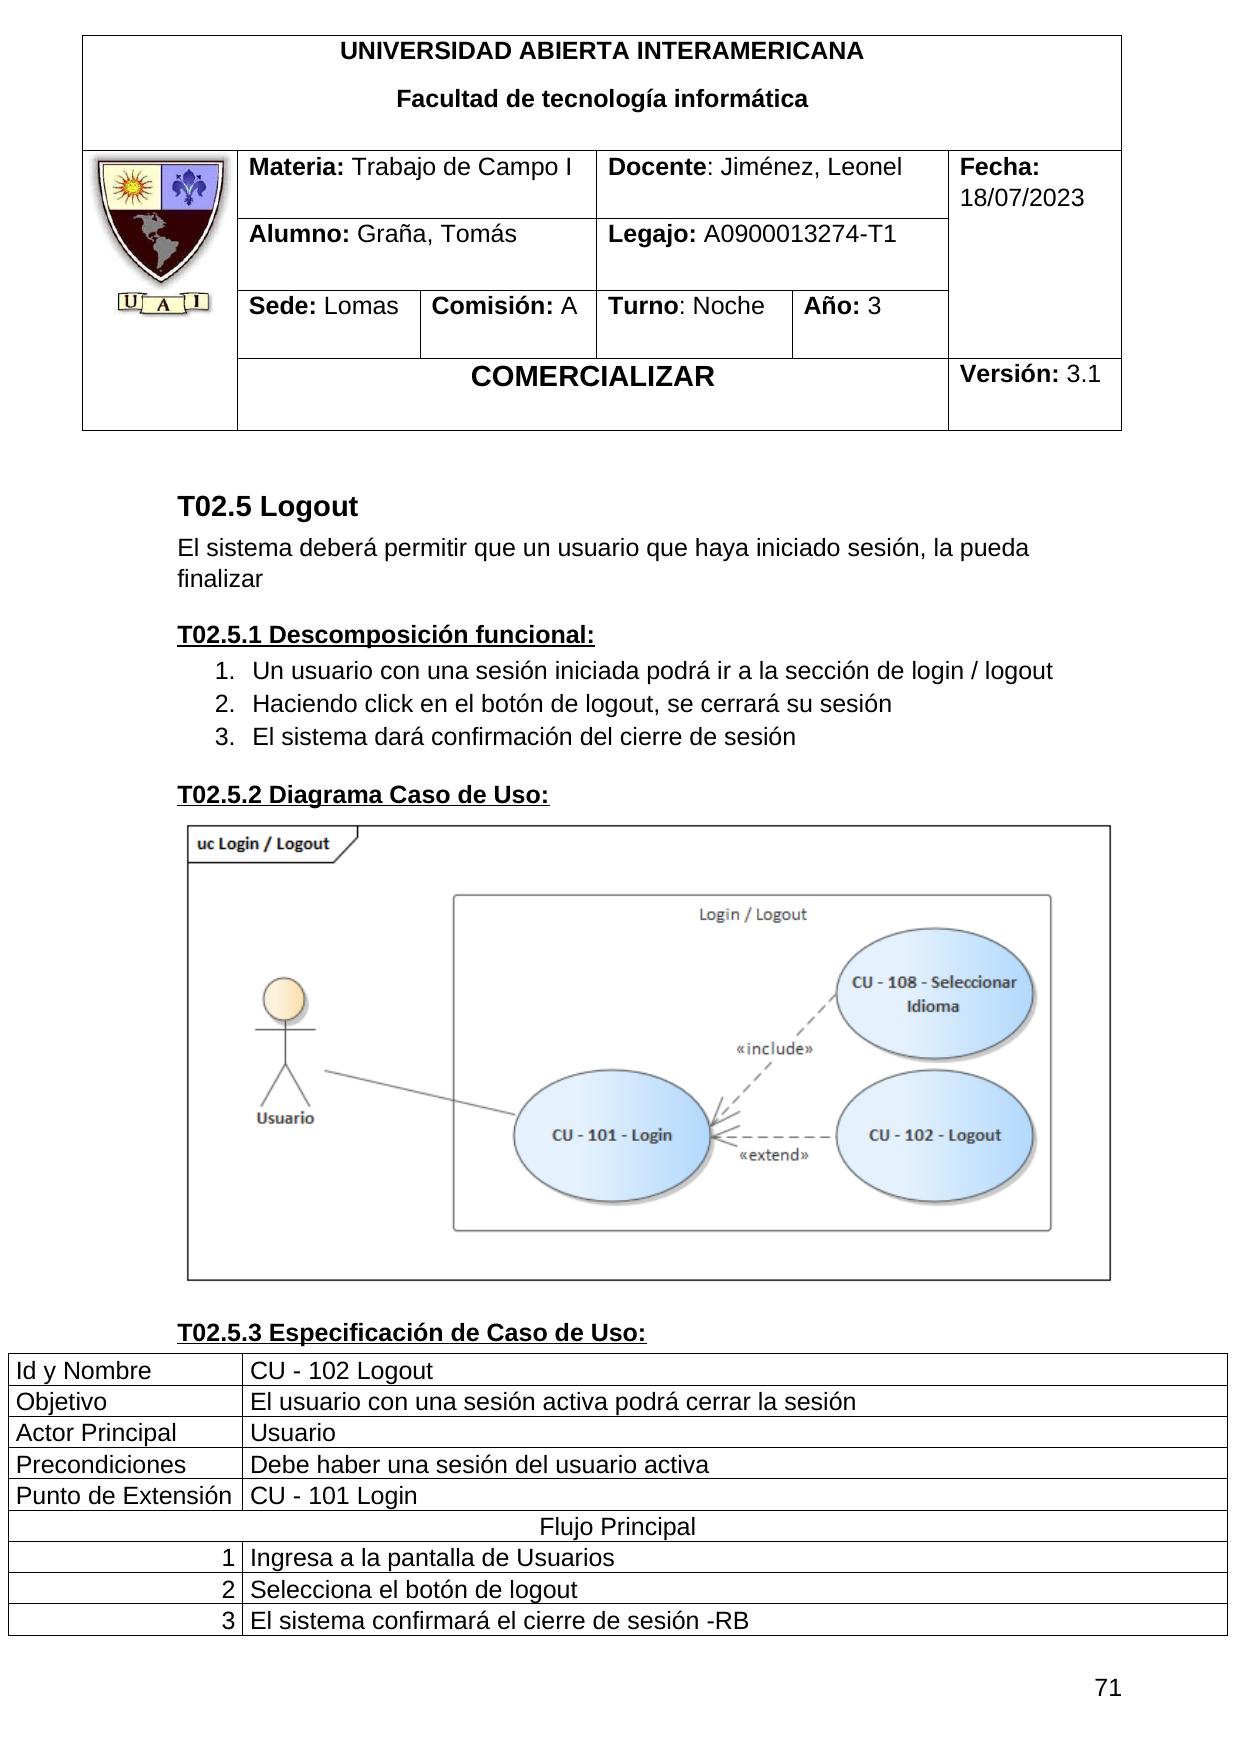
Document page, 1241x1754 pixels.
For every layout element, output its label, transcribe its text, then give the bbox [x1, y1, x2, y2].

table_cell 3 [9, 1604, 242, 1634]
subtitle T02.5.1 Descomposición funcional: [177, 621, 1122, 649]
subtitle T02.5 Logout [177, 489, 1122, 522]
table_cell Selecciona el botón de logout [243, 1573, 1227, 1603]
subtitle T02.5.2 Diagrama Caso de Uso: [177, 780, 1122, 808]
picture [87, 151, 234, 320]
table_cell Flujo Principal [9, 1511, 1227, 1541]
table_cell Usuario [243, 1417, 1227, 1447]
list Un usuario con una sesión iniciada podrá ir a la sección de login / logout [214, 656, 1122, 684]
table_cell CU - 101 Login [243, 1479, 1227, 1509]
table_cell 1 [9, 1542, 242, 1572]
table_cell Actor Principal [9, 1417, 242, 1447]
table_header Id y Nombre [9, 1354, 242, 1384]
table_cell El usuario con una sesión activa podrá cerrar la sesión [243, 1386, 1227, 1416]
table_cell 2 [9, 1573, 242, 1603]
list Haciendo click en el botón de logout, se cerrará su sesión [214, 689, 1122, 717]
table_cell Ingresa a la pantalla de Usuarios [243, 1542, 1227, 1572]
table_cell Punto de Extensión [9, 1479, 242, 1509]
table_cell Objetivo [9, 1386, 242, 1416]
table_cell Precondiciones [9, 1448, 242, 1478]
subtitle T02.5.3 Especificación de Caso de Uso: [177, 1318, 1122, 1347]
table_cell Debe haber una sesión del usuario activa [243, 1448, 1227, 1478]
table_cell El sistema confirmará el cierre de sesión -RB [243, 1604, 1227, 1634]
text El sistema deberá permitir que un usuario que haya iniciado sesión, la pueda finalizar [177, 533, 1122, 593]
picture [177, 815, 1121, 1291]
table_header CU - 102 Logout [243, 1354, 1227, 1384]
list El sistema dará confirmación del cierre de sesión [214, 722, 1122, 751]
